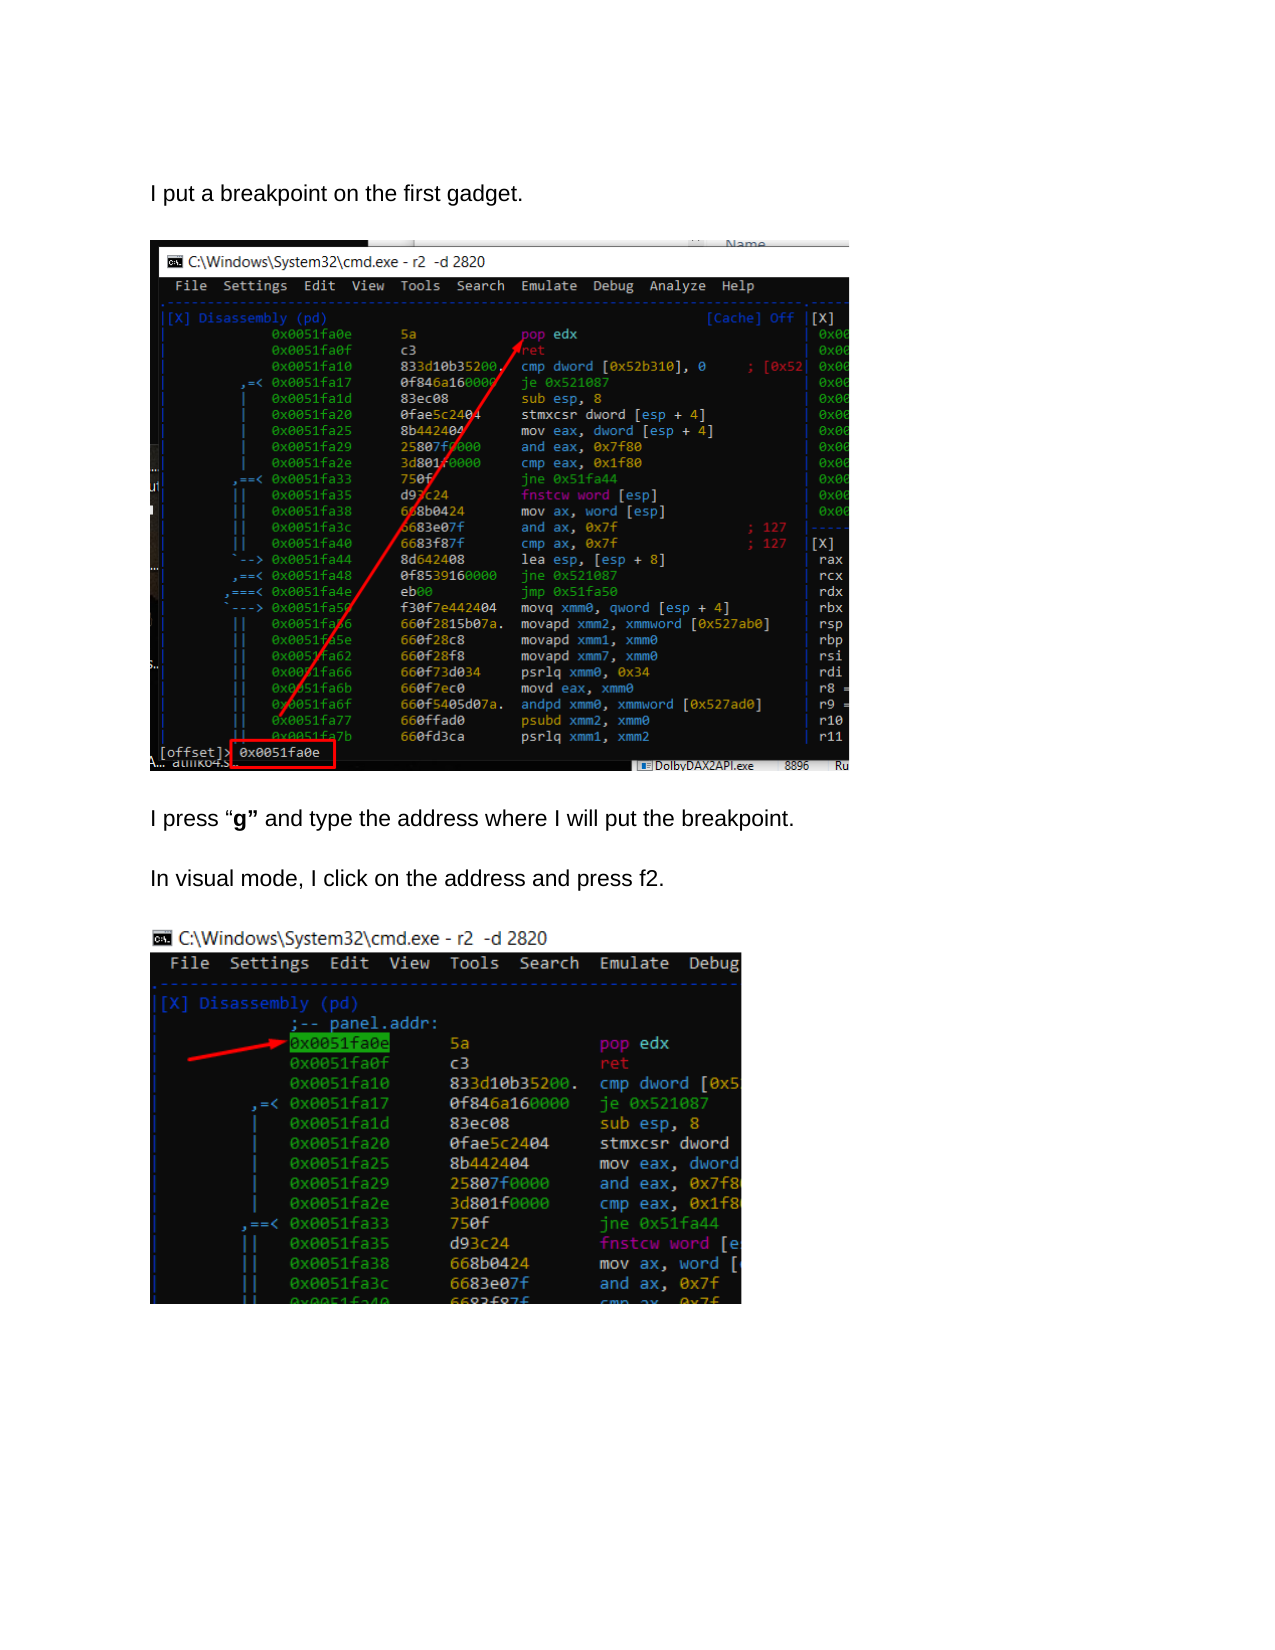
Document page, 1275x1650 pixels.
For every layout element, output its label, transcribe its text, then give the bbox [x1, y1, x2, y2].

text In visual mode, I click on the address and press f2. [150, 865, 1125, 891]
picture [150, 925, 742, 1304]
text I put a breakpoint on the first gadget. [150, 180, 1125, 207]
picture [150, 240, 850, 771]
text I press “g” and type the address where I will put the breakpoint. [150, 805, 1125, 831]
